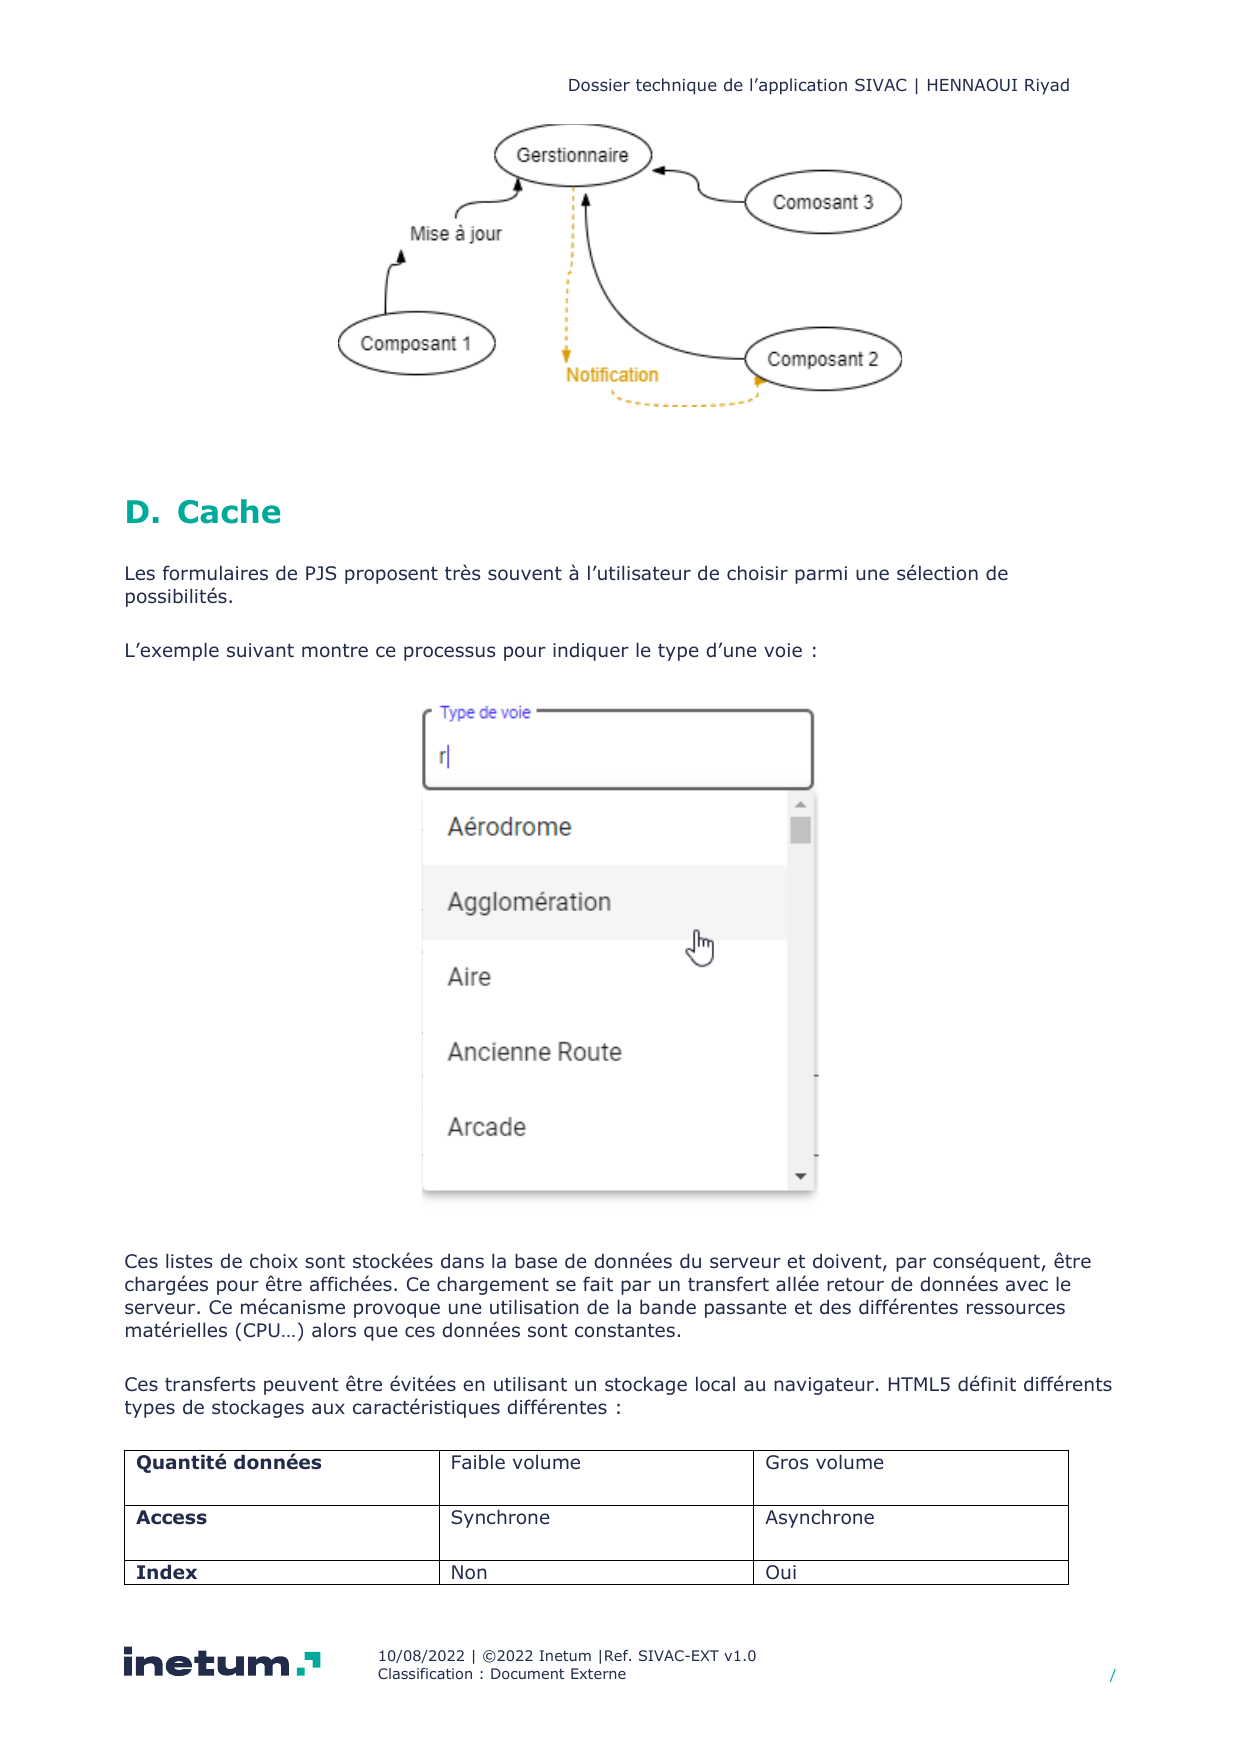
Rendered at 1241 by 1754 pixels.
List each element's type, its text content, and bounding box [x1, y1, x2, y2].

picture [338, 124, 903, 407]
text Les formulaires de PJS proposent très souvent à l’utilisateur de choisir parmi une sélection de possibilités. [124, 561, 1116, 607]
text Ces transferts peuvent être évitées en utilisant un stockage local au navigateur. HTML5 définit différents types de stockages aux caractéristiques différentes : [124, 1373, 1116, 1418]
table_header Gros volume [754, 1451, 1068, 1504]
subtitle Cache [124, 492, 1116, 530]
table_cell Index [125, 1561, 439, 1583]
text L’exemple suivant montre ce processus pour indiquer le type d’une voie : [124, 638, 1116, 661]
table_header Quantité données [125, 1451, 439, 1504]
table_cell Access [125, 1506, 439, 1560]
table_cell Synchrone [440, 1506, 753, 1560]
table_cell Asynchrone [754, 1506, 1068, 1560]
picture [421, 692, 819, 1219]
table_header Faible volume [440, 1451, 753, 1504]
table_cell Oui [754, 1561, 1068, 1583]
table_cell Non [440, 1561, 753, 1583]
text Ces listes de choix sont stockées dans la base de données du serveur et doivent, par conséquent, être chargées pour être affichées. Ce chargement se fait par un transfert allée retour de données avec le serveur. Ce mécanisme provoque une utilisation de la bande passante et des différentes ressources matérielles (CPU…) alors que ces données sont constantes. [124, 1250, 1116, 1341]
